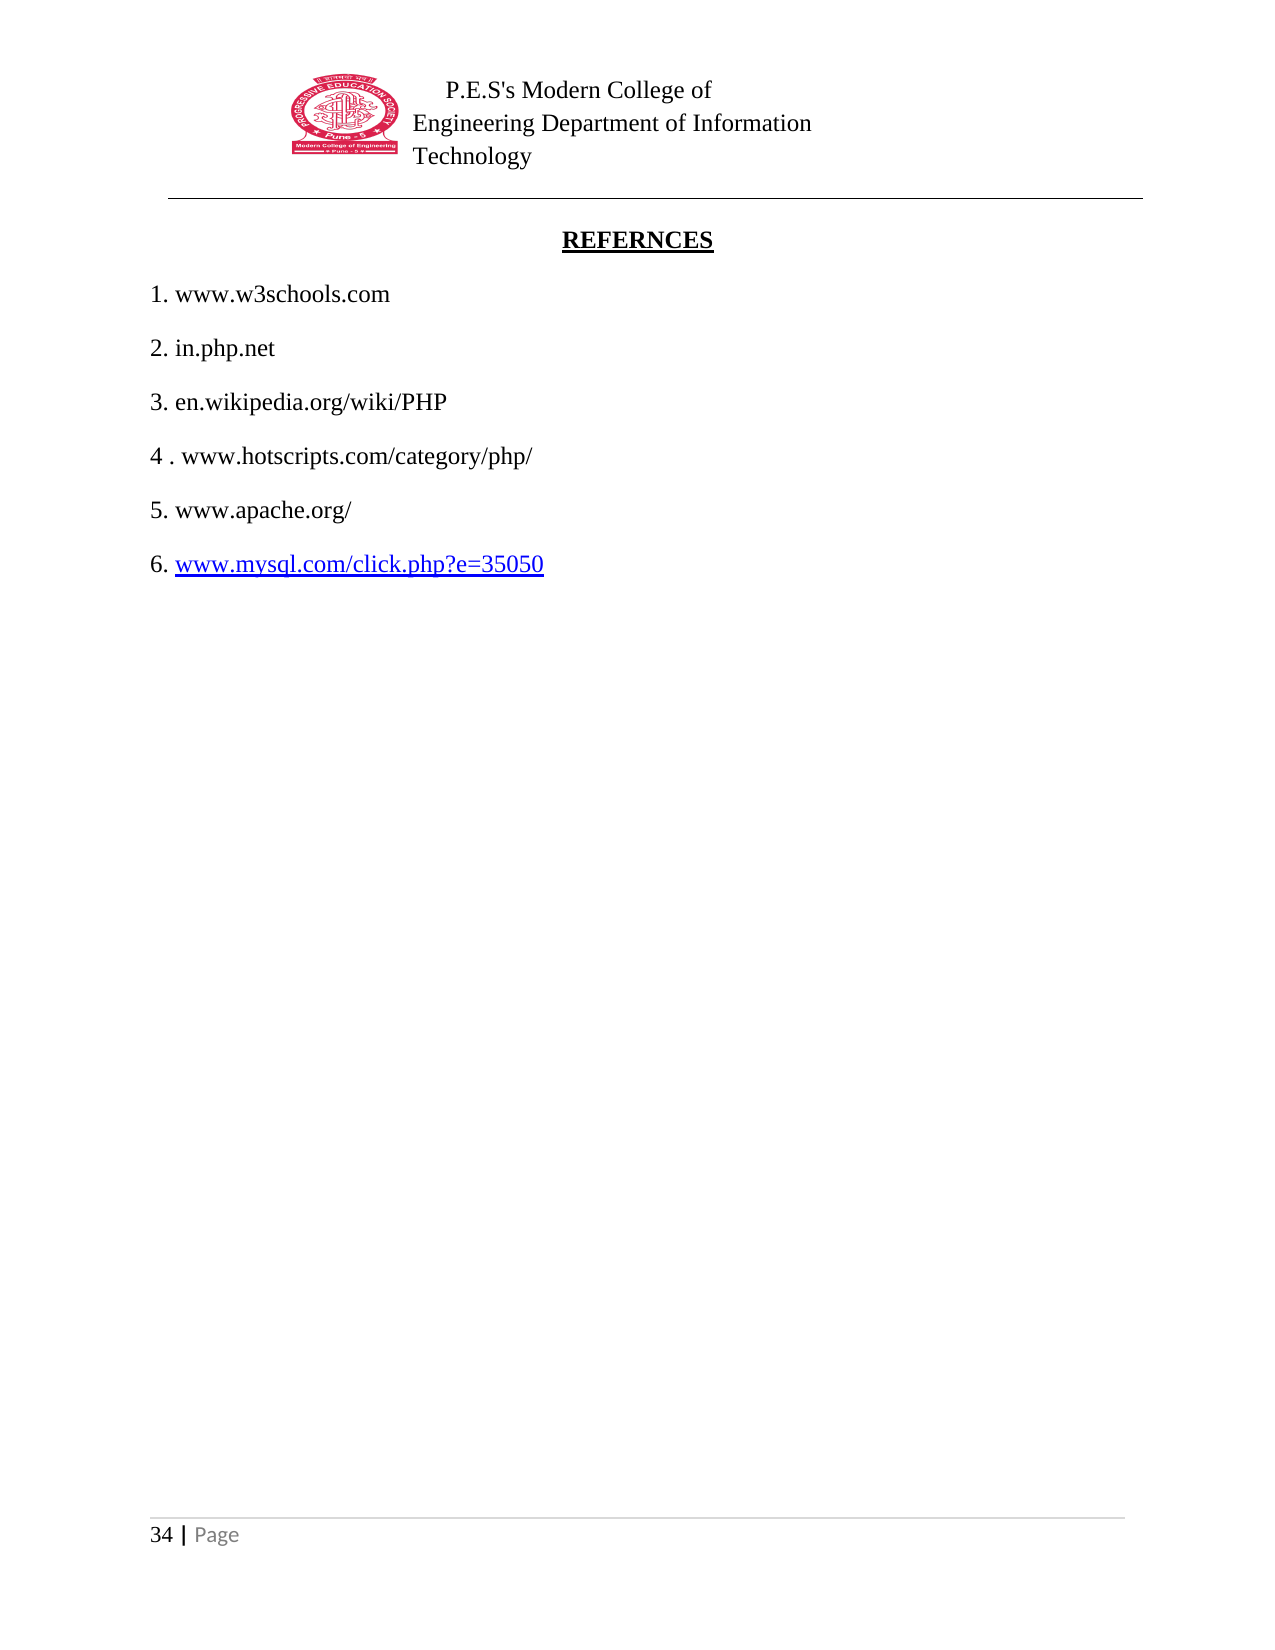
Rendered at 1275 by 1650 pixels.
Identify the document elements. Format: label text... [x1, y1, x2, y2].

list en.wikipedia.org/wiki/PHP [150, 387, 1275, 416]
list in.php.net [150, 333, 1275, 362]
list www.w3schools.com [150, 279, 1275, 308]
list www.apache.org/ [150, 495, 1275, 524]
text 4 . www.hotscripts.com/category/php/ [150, 441, 1275, 470]
picture [279, 68, 410, 160]
subtitle REFERNCES [392, 226, 883, 254]
list www.mysql.com/click.php?e=35050 [150, 549, 1275, 578]
